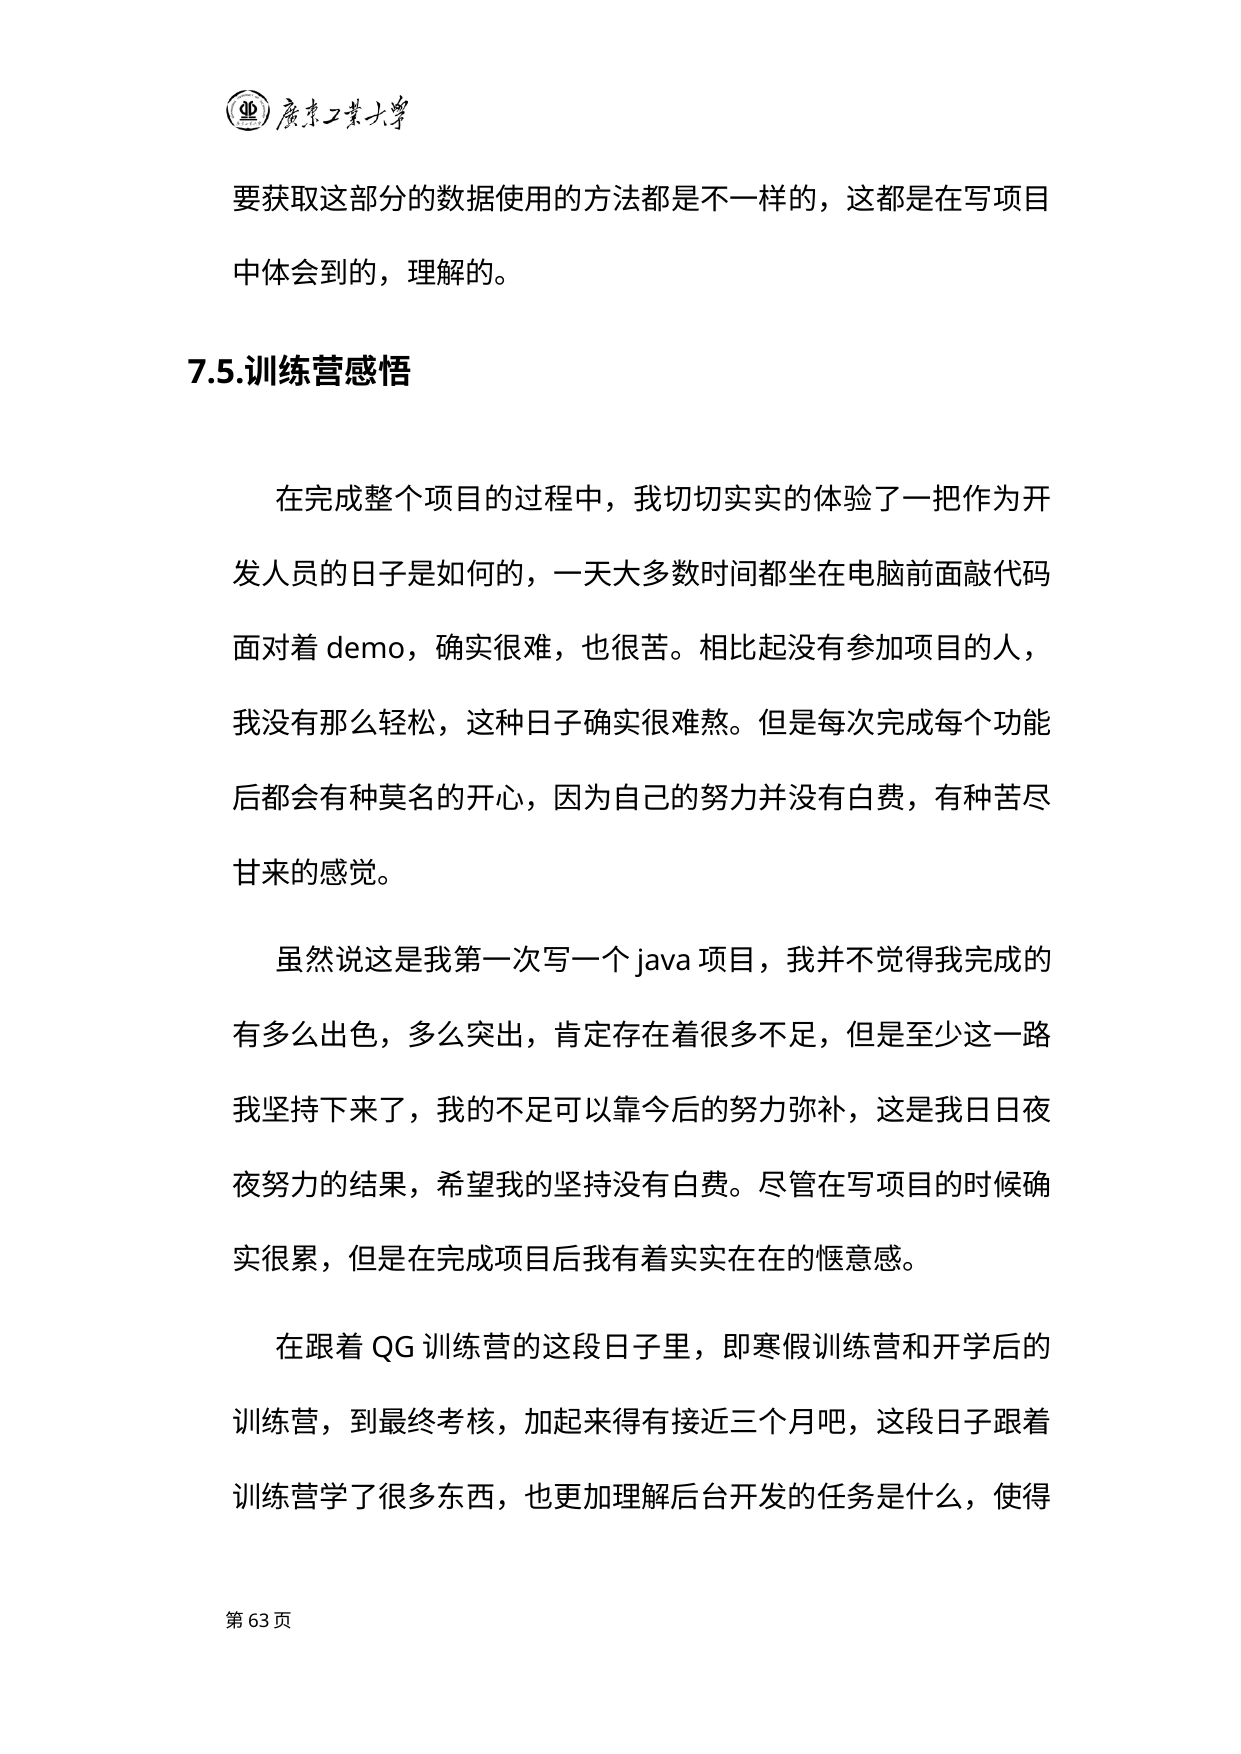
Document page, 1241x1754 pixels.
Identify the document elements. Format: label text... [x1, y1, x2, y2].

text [232, 1312, 1053, 1527]
picture [225, 88, 271, 132]
text 虽然说这是我第一次写一个java项目，我并不觉得我完成的有多么出色，多么突出，肯定存在着很多不足，但是至少这一路我坚持下来了，我的不足可以靠今后的努力弥补，这是我日日夜夜努力的结果，希望我的坚持没有白费。尽管在写项目的时候确实很累，但是在完成项目后我有着实实在在的惬意感。 [232, 926, 1053, 1289]
text 在完成整个项目的过程中，我切切实实的体验了一把作为开发人员的日子是如何的，一天大多数时间都坐在电脑前面敲代码，面对着demo，确实很难，也很苦。相比起没有参加项目的人，我没有那么轻松，这种日子确实很难熬。但是每次完成每个功能后都会有种莫名的开心，因为自己的努力并没有白费，有种苦尽甘来的感觉。 [232, 464, 1053, 903]
subtitle 训练营感悟 [187, 337, 1053, 402]
picture [275, 94, 408, 132]
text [232, 164, 1053, 304]
